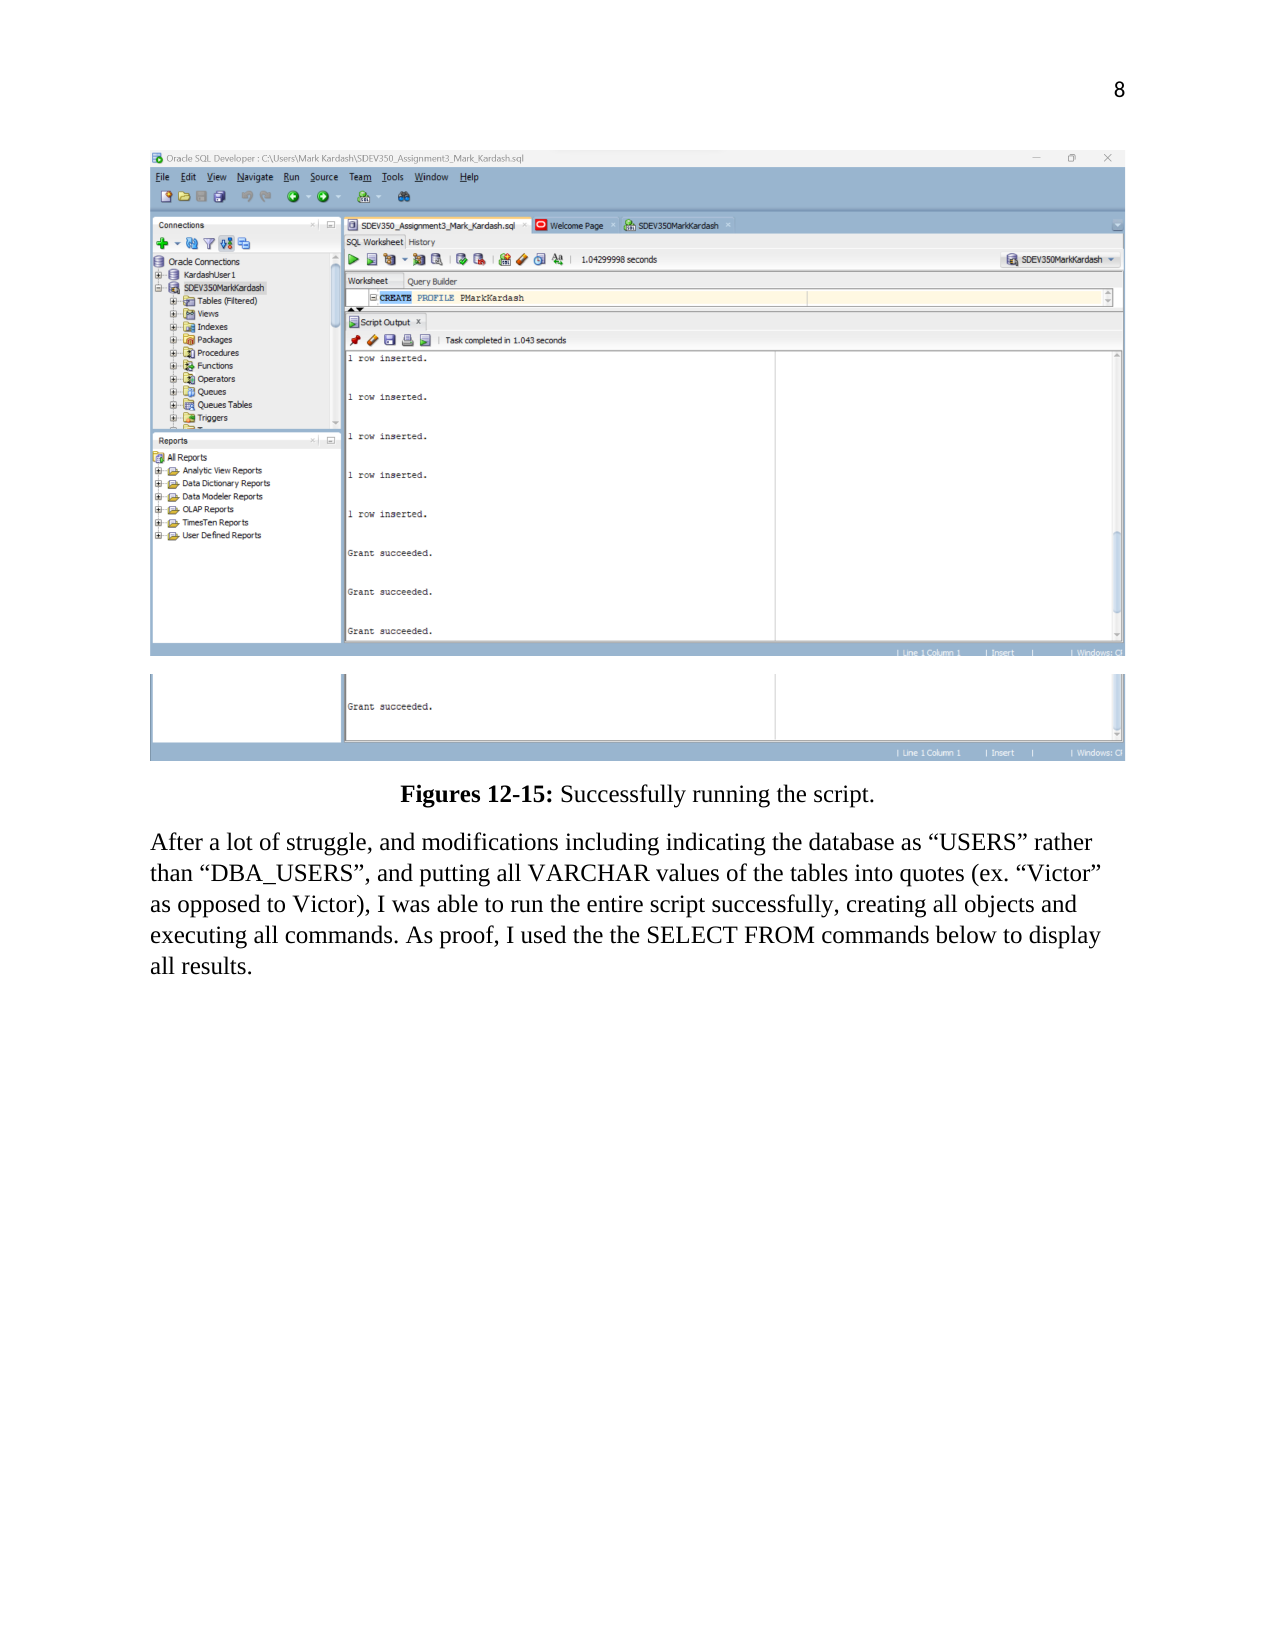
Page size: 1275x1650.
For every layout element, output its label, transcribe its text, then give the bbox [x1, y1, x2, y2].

picture [150, 150, 1125, 656]
text After a lot of struggle, and modifications including indicating the database as “USERS” rather than “DBA_USERS”, and putting all VARCHAR values of the tables into quotes (ex. “Victor” as opposed to Victor), I was able to run the entire script successfully, creating all objects and executing all commands. As proof, I used the the SELECT FROM commands below to display all results. [150, 827, 1125, 980]
text Figures 12-15: Successfully running the script. [150, 779, 1125, 808]
picture [150, 674, 1125, 761]
